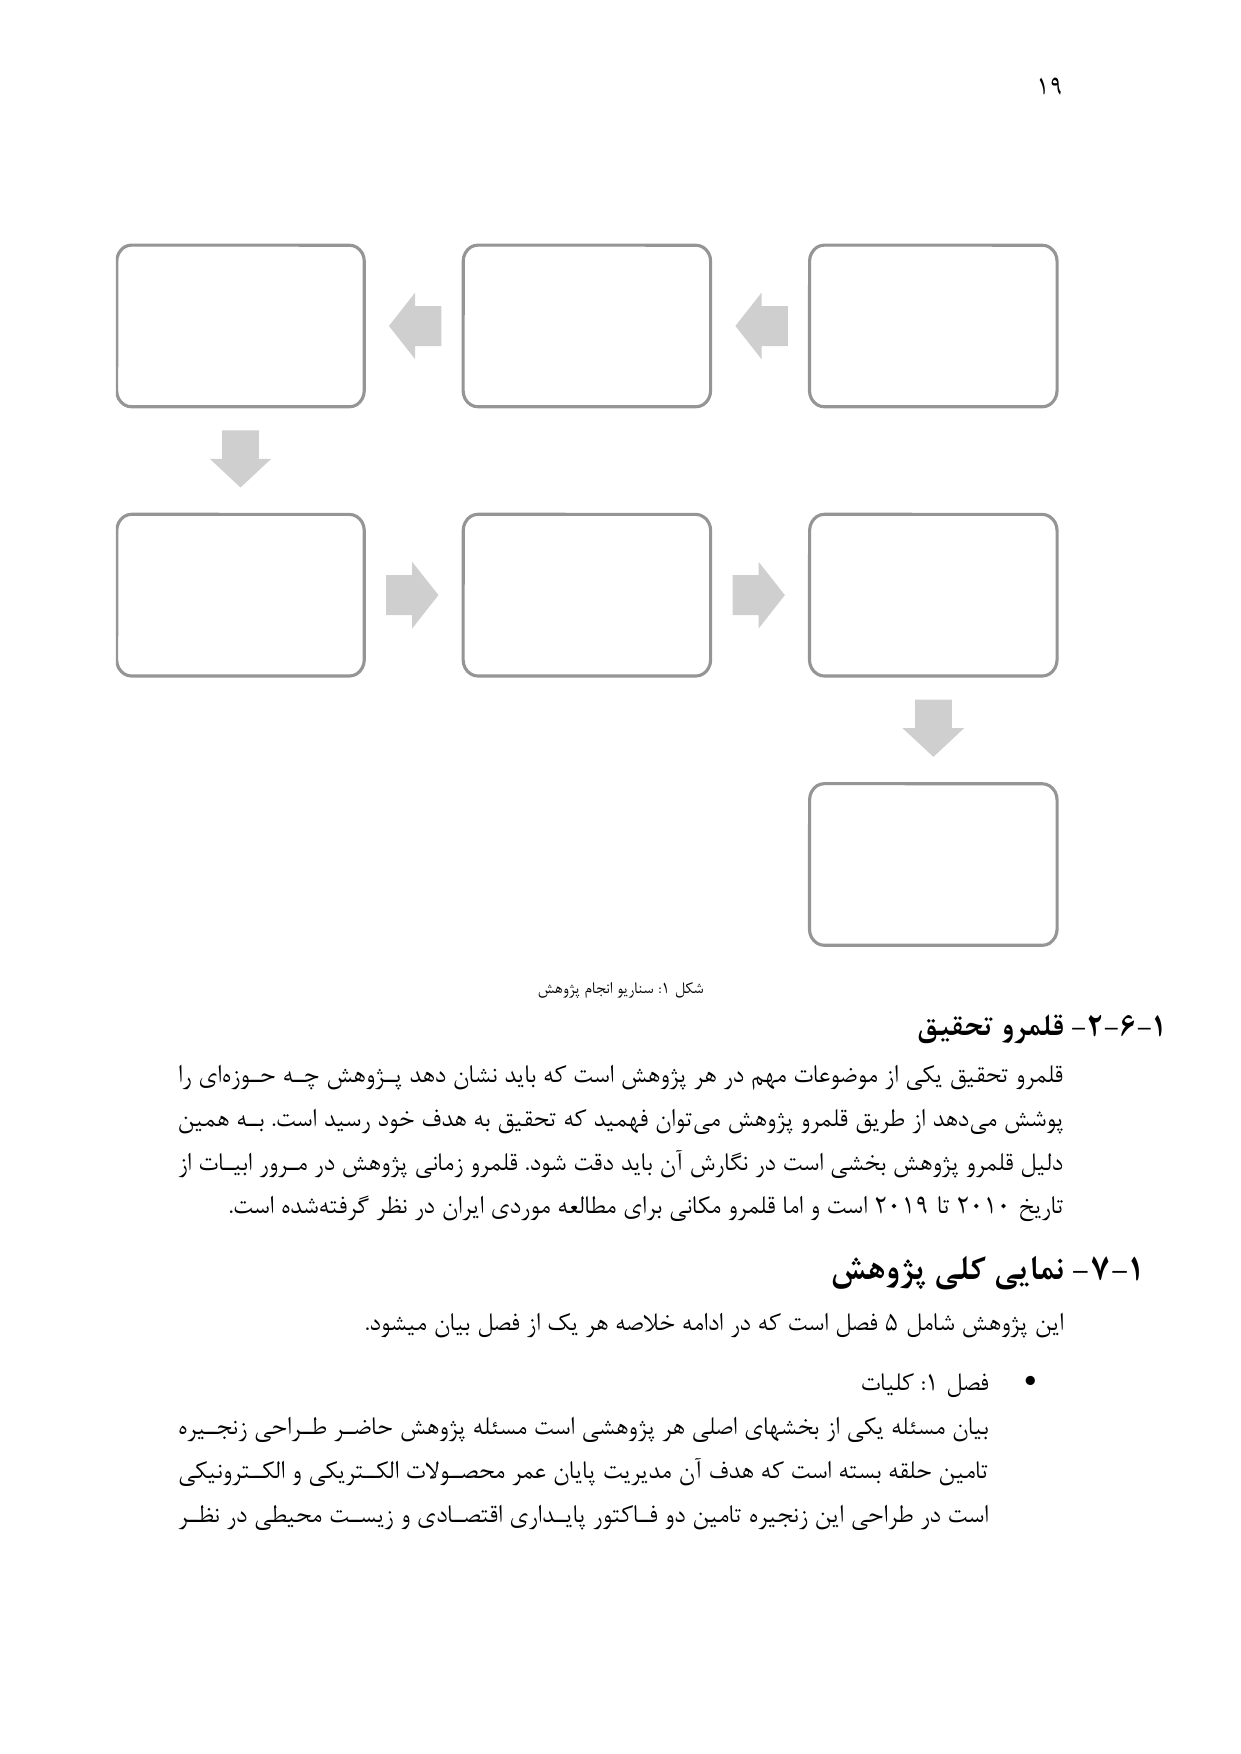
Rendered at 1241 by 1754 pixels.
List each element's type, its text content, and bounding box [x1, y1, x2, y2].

subtitle نمایی کلی پژوهش [177, 1255, 1063, 1292]
text این پژوهش شامل 5 فصل است که در ادامه خلاصه هر یک از فصل بیان میشود. [177, 1311, 1063, 1340]
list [177, 1415, 988, 1532]
text شکل 1: سناریو انجام پژوهش [177, 981, 1063, 1000]
text قلمرو تحقیق یکی از موضوعات مهم در هر پژوهش است که باید نشان دهد پژوهش چه حوزه‌ای را پوشش می‌دهد از طریق قلمرو پژوهش می‌توان فهمید که تحقیق به هدف خود رسید است. به همین دلیل قلمرو پژوهش بخشی است در نگارش آن باید دقت شود. قلمرو زمانی پژوهش در مرور ابیات از تاریخ 2010 تا 2019 است و اما قلمرو مکانی برای مطالعه موردی ایران در نظر گرفته‌شده است. [177, 1063, 1063, 1224]
subtitle قلمرو تحقیق [177, 1013, 1063, 1047]
list فصل 1: کلیات [177, 1372, 1026, 1401]
